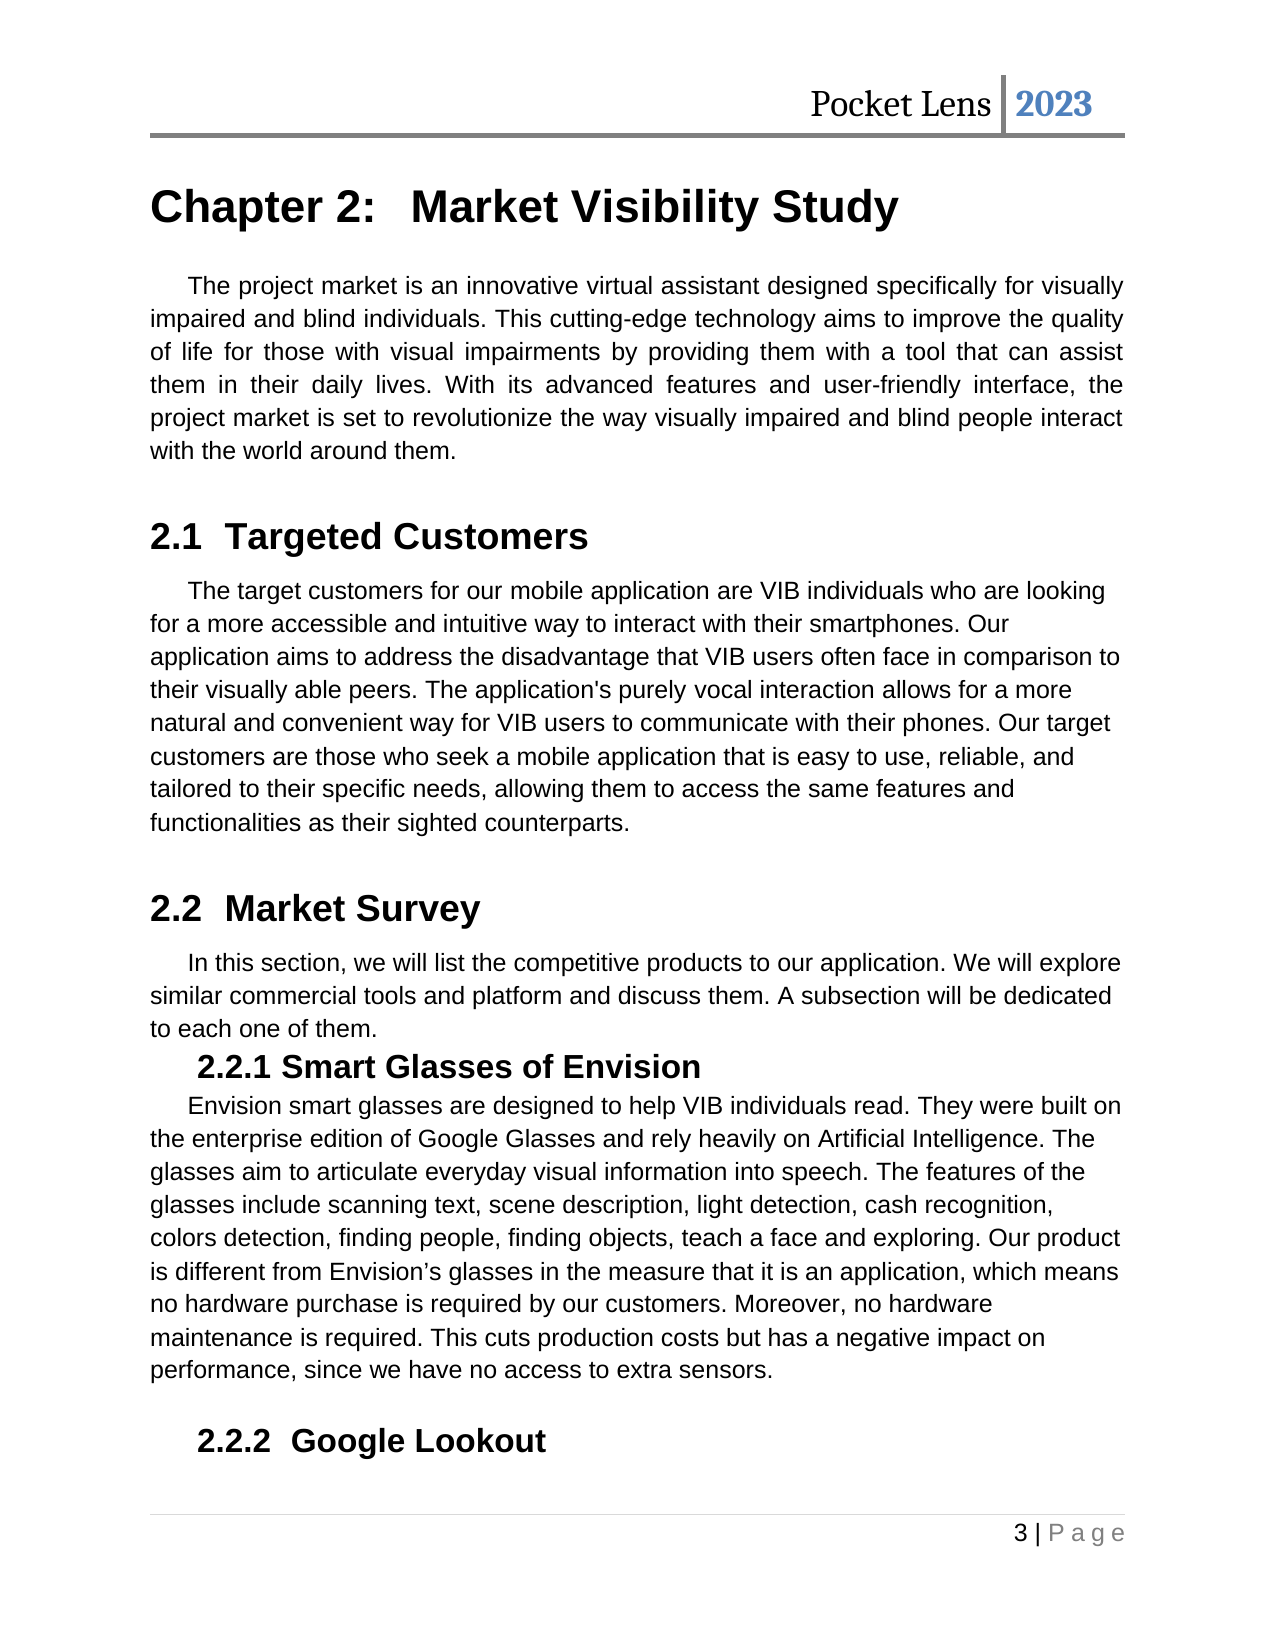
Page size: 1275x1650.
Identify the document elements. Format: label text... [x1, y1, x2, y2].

subtitle Smart Glasses of Envision [197, 1047, 1125, 1086]
text Envision smart glasses are designed to help VIB individuals read. They were built on the enterprise edition of Google Glasses and rely heavily on Artificial Intelligence. The glasses aim to articulate everyday visual information into speech. The features of the glasses include scanning text, scene description, light detection, cash recognition, colors detection, finding people, finding objects, teach a face and exploring. Our product is different from Envision’s glasses in the measure that it is an application, which means no hardware purchase is required by our customers. Moreover, no hardware maintenance is required. This cuts production costs but has a negative impact on performance, since we have no access to extra sensors. [150, 1091, 1125, 1384]
subtitle Market Survey [150, 886, 1125, 929]
subtitle Targeted Customers [150, 514, 1125, 557]
subtitle Google Lookout [197, 1422, 1125, 1460]
text The target customers for our mobile application are VIB individuals who are looking for a more accessible and intuitive way to interact with their smartphones. Our application aims to address the disadvantage that VIB users often face in comparison to their visually able peers. The application's purely vocal interaction allows for a more natural and convenient way for VIB users to communicate with their phones. Our target customers are those who seek a mobile application that is easy to use, reliable, and tailored to their specific needs, allowing them to access the same features and functionalities as their sighted counterparts. [150, 576, 1125, 836]
text In this section, we will list the competitive products to our application. We will explore similar commercial tools and platform and discuss them. A subsection will be dedicated to each one of them. [150, 948, 1125, 1043]
subtitle Market Visibility Study [150, 179, 1125, 232]
text The project market is an innovative virtual assistant designed specifically for visually impaired and blind individuals. This cutting-edge technology aims to improve the quality of life for those with visual impairments by providing them with a tool that can assist them in their daily lives. With its advanced features and user-friendly interface, the project market is set to revolutionize the way visually impaired and blind people interact with the world around them. [150, 271, 1125, 464]
